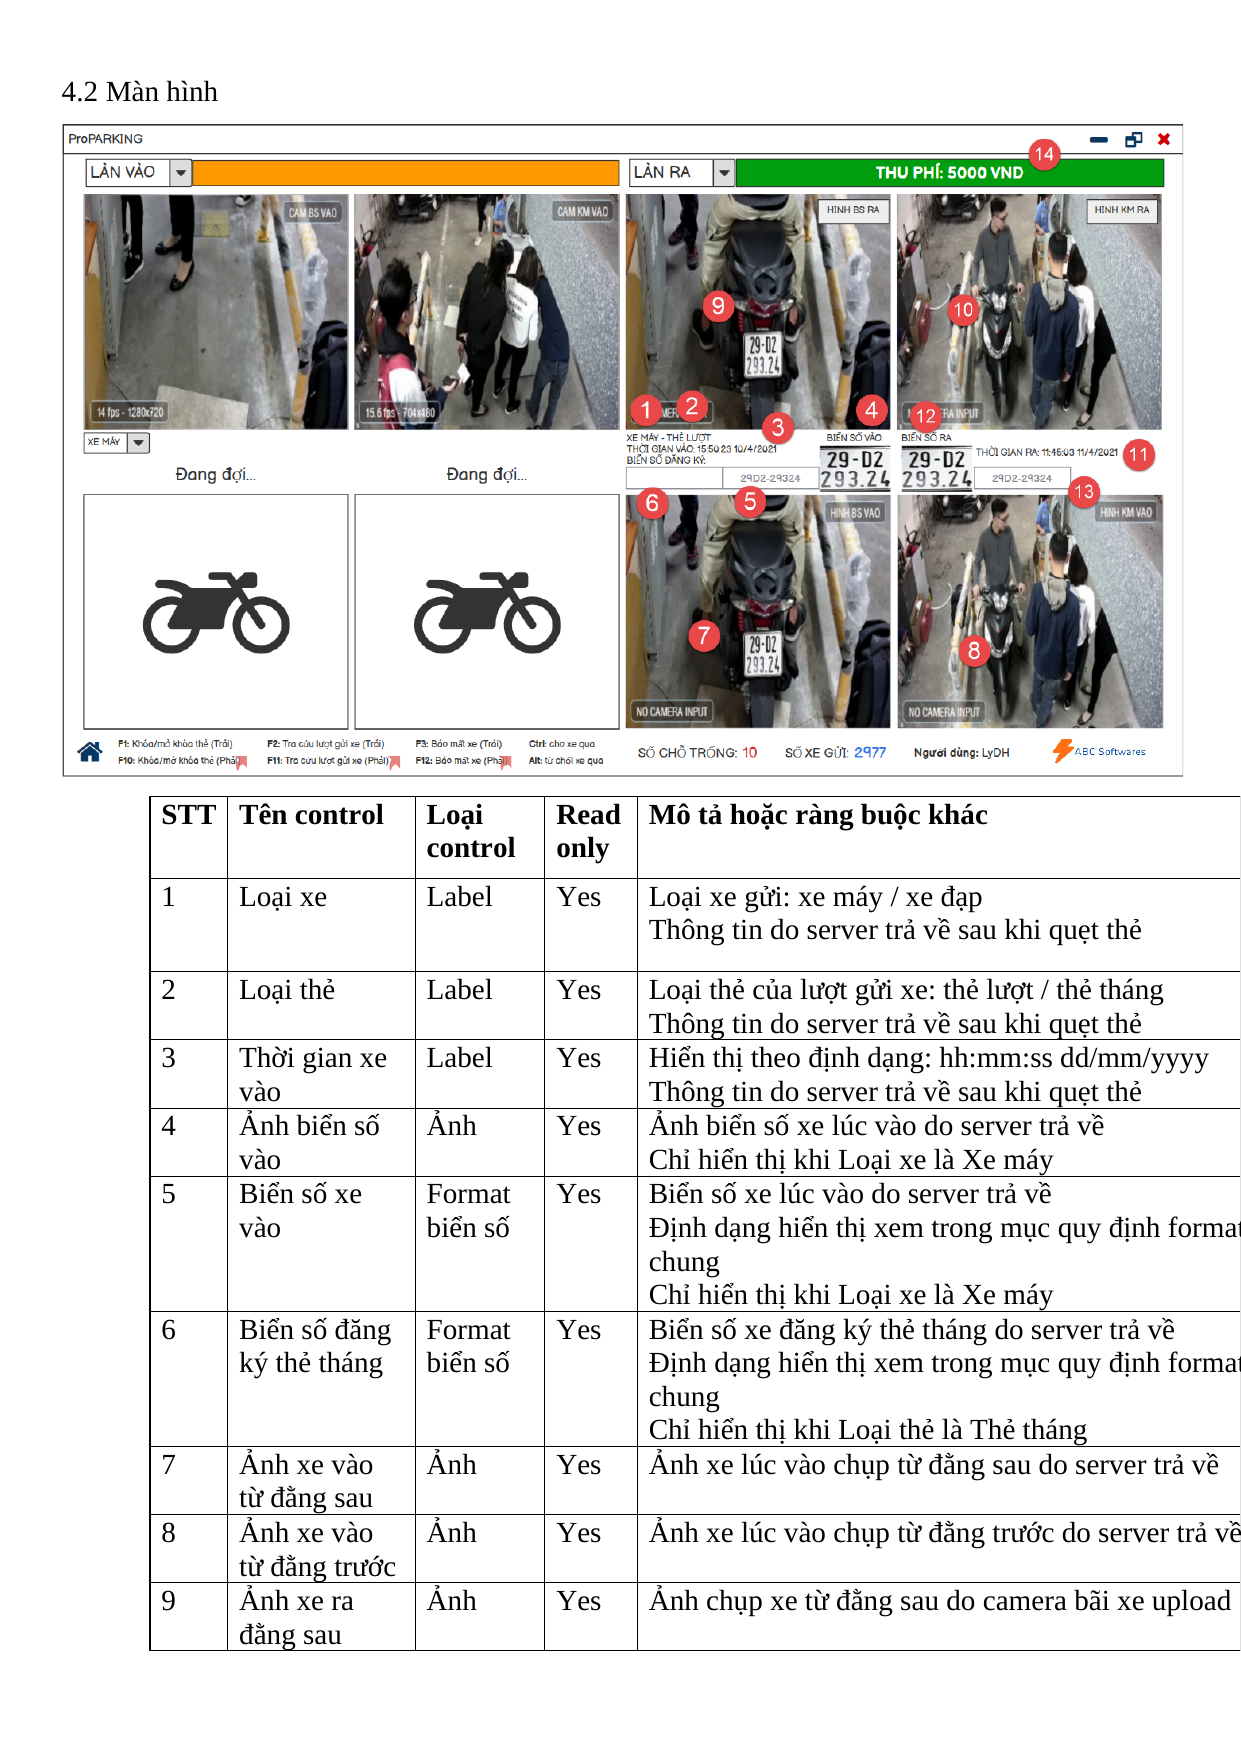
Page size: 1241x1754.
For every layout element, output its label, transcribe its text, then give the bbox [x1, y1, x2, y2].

table_cell 9 [151, 1583, 227, 1650]
table_cell Yes [545, 1177, 637, 1311]
table_cell Ảnh biển số xe lúc vào do server trả về Chỉ hiển thị khi Loại xe là Xe máy [638, 1109, 1240, 1176]
table_header Read only [545, 797, 637, 878]
table_cell Ảnh [416, 1109, 544, 1176]
table_cell Format biển số [416, 1177, 544, 1311]
table_cell Biển số đăng ký thẻ tháng [228, 1312, 415, 1446]
table_cell Ảnh [416, 1447, 544, 1514]
table_cell Label [416, 1040, 544, 1107]
table_cell Ảnh xe lúc vào chụp từ đằng sau do server trả về [638, 1447, 1240, 1514]
table_cell Ảnh [416, 1515, 544, 1582]
table_header Mô tả hoặc ràng buộc khác [638, 797, 1240, 878]
table_cell 6 [151, 1312, 227, 1446]
table_cell Thời gian xe vào [228, 1040, 415, 1107]
table_cell Hiển thị theo định dạng: hh:mm:ss dd/mm/yyyy Thông tin do server trả về sau khi quẹt thẻ [638, 1040, 1240, 1107]
table_cell 7 [151, 1447, 227, 1514]
table_header Loại control [416, 797, 544, 878]
table_cell Ảnh xe vào từ đằng trước [228, 1515, 415, 1582]
table_cell Yes [545, 1515, 637, 1582]
table_cell Yes [545, 1040, 637, 1107]
table_cell Yes [545, 1312, 637, 1446]
table_cell Biển số xe lúc vào do server trả về Định dạng hiển thị xem trong mục quy định format chung Chỉ hiển thị khi Loại xe là Xe máy [638, 1177, 1240, 1311]
table_cell Ảnh biển số vào [228, 1109, 415, 1176]
table_cell Yes [545, 1447, 637, 1514]
table_cell 4 [151, 1109, 227, 1176]
table_cell Biển số xe đăng ký thẻ tháng do server trả về Định dạng hiển thị xem trong mục quy định format chung Chỉ hiển thị khi Loại thẻ là Thẻ tháng [638, 1312, 1240, 1446]
table_header STT [151, 797, 227, 878]
subtitle Màn hình [61, 74, 1090, 107]
table_cell Loại thẻ [228, 972, 415, 1039]
picture [61, 124, 1184, 777]
table_cell Yes [545, 972, 637, 1039]
table_cell Ảnh xe ra đằng sau [228, 1583, 415, 1650]
table_cell Ảnh xe lúc vào chụp từ đằng trước do server trả về [638, 1515, 1240, 1582]
table_cell Ảnh [416, 1583, 544, 1650]
table_cell Loại xe [228, 879, 415, 971]
table_cell Loại thẻ của lượt gửi xe: thẻ lượt / thẻ tháng Thông tin do server trả về sau khi quẹt thẻ [638, 972, 1240, 1039]
table_cell Loại xe gửi: xe máy / xe đạp Thông tin do server trả về sau khi quẹt thẻ [638, 879, 1240, 971]
table_cell 5 [151, 1177, 227, 1311]
table_cell Yes [545, 1583, 637, 1650]
table_cell 2 [151, 972, 227, 1039]
table_cell 3 [151, 1040, 227, 1107]
table_cell Yes [545, 1109, 637, 1176]
table_cell Yes [545, 879, 637, 971]
table_cell Label [416, 879, 544, 971]
table_cell Biển số xe vào [228, 1177, 415, 1311]
table_cell Format biển số [416, 1312, 544, 1446]
table_cell Ảnh chụp xe từ đằng sau do camera bãi xe upload [638, 1583, 1240, 1650]
table_cell Label [416, 972, 544, 1039]
table_cell 1 [151, 879, 227, 971]
table_header Tên control [228, 797, 415, 878]
table_cell 8 [151, 1515, 227, 1582]
table_cell Ảnh xe vào từ đằng sau [228, 1447, 415, 1514]
